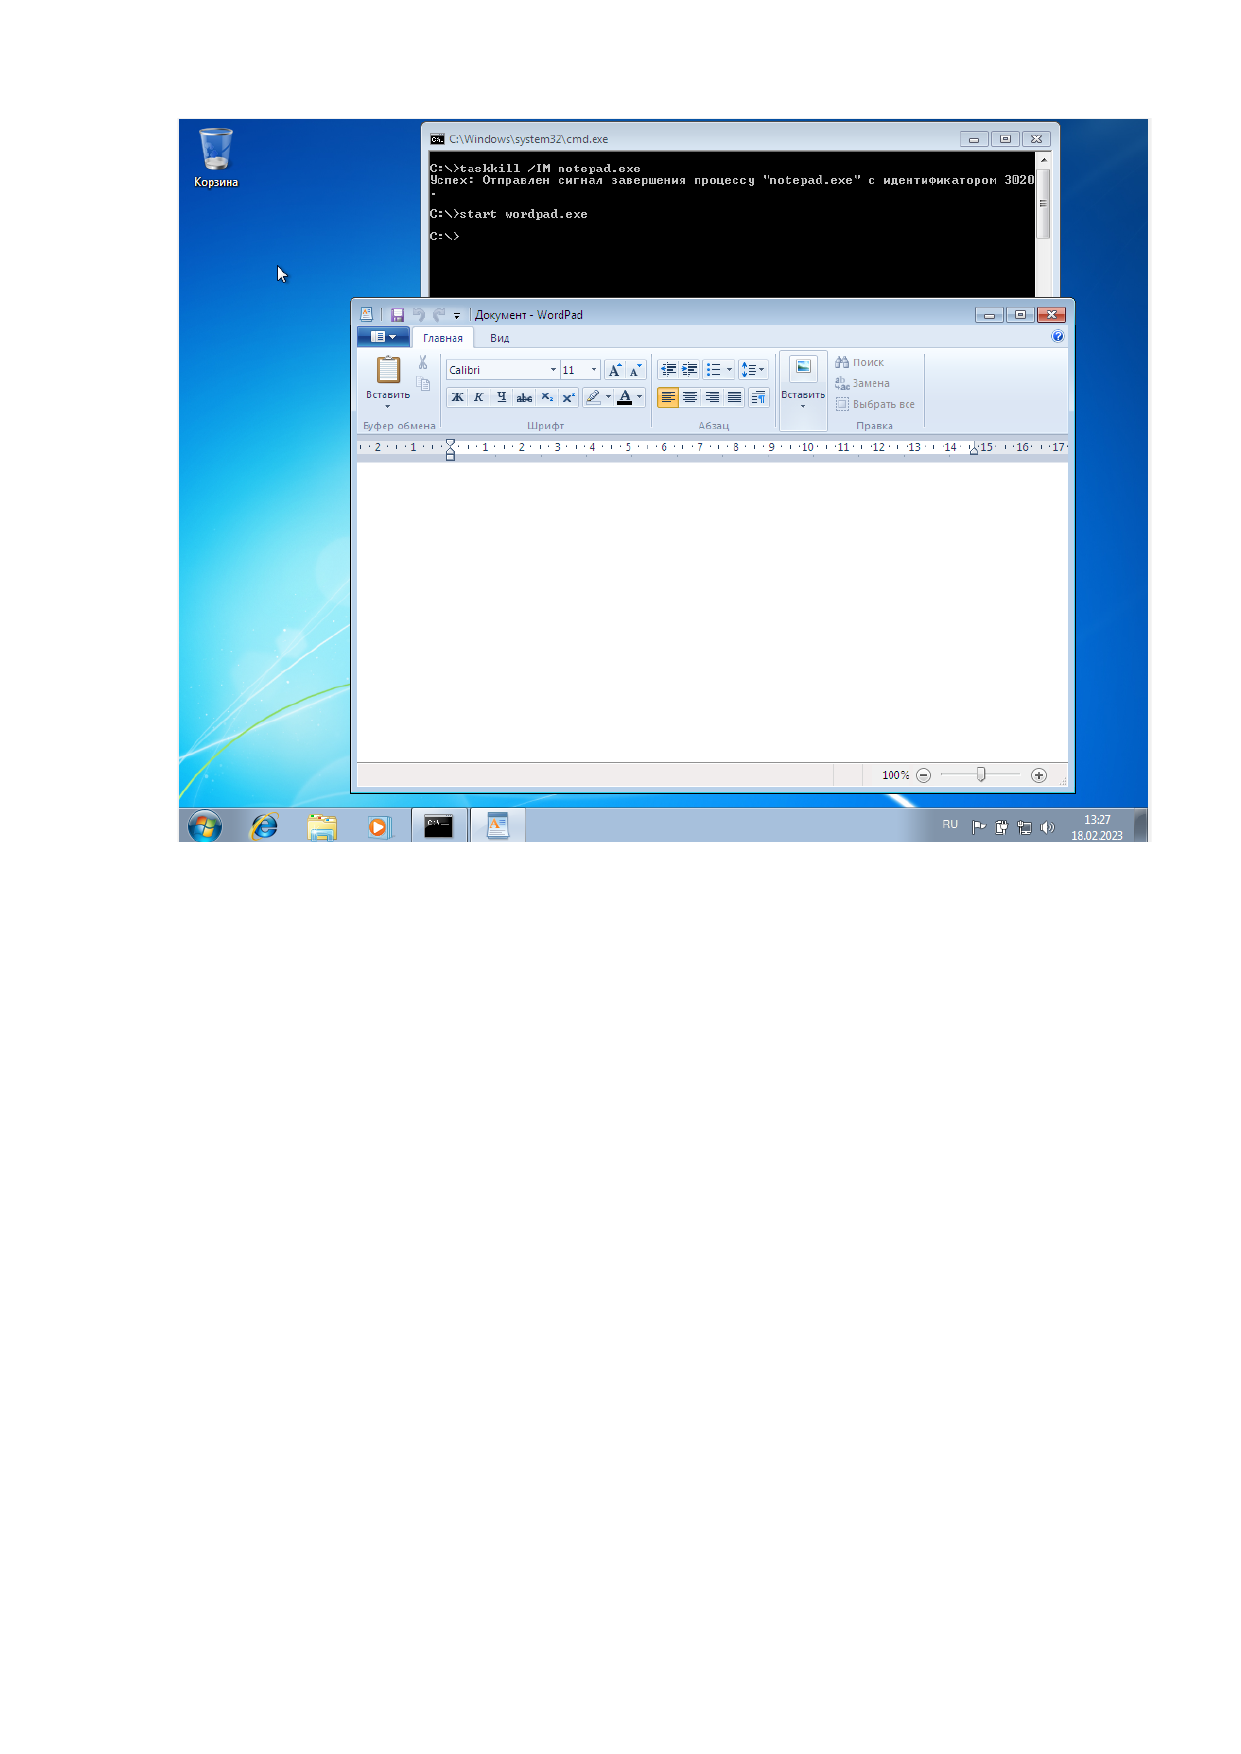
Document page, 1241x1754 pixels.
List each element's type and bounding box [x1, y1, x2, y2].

picture [177, 118, 1152, 842]
